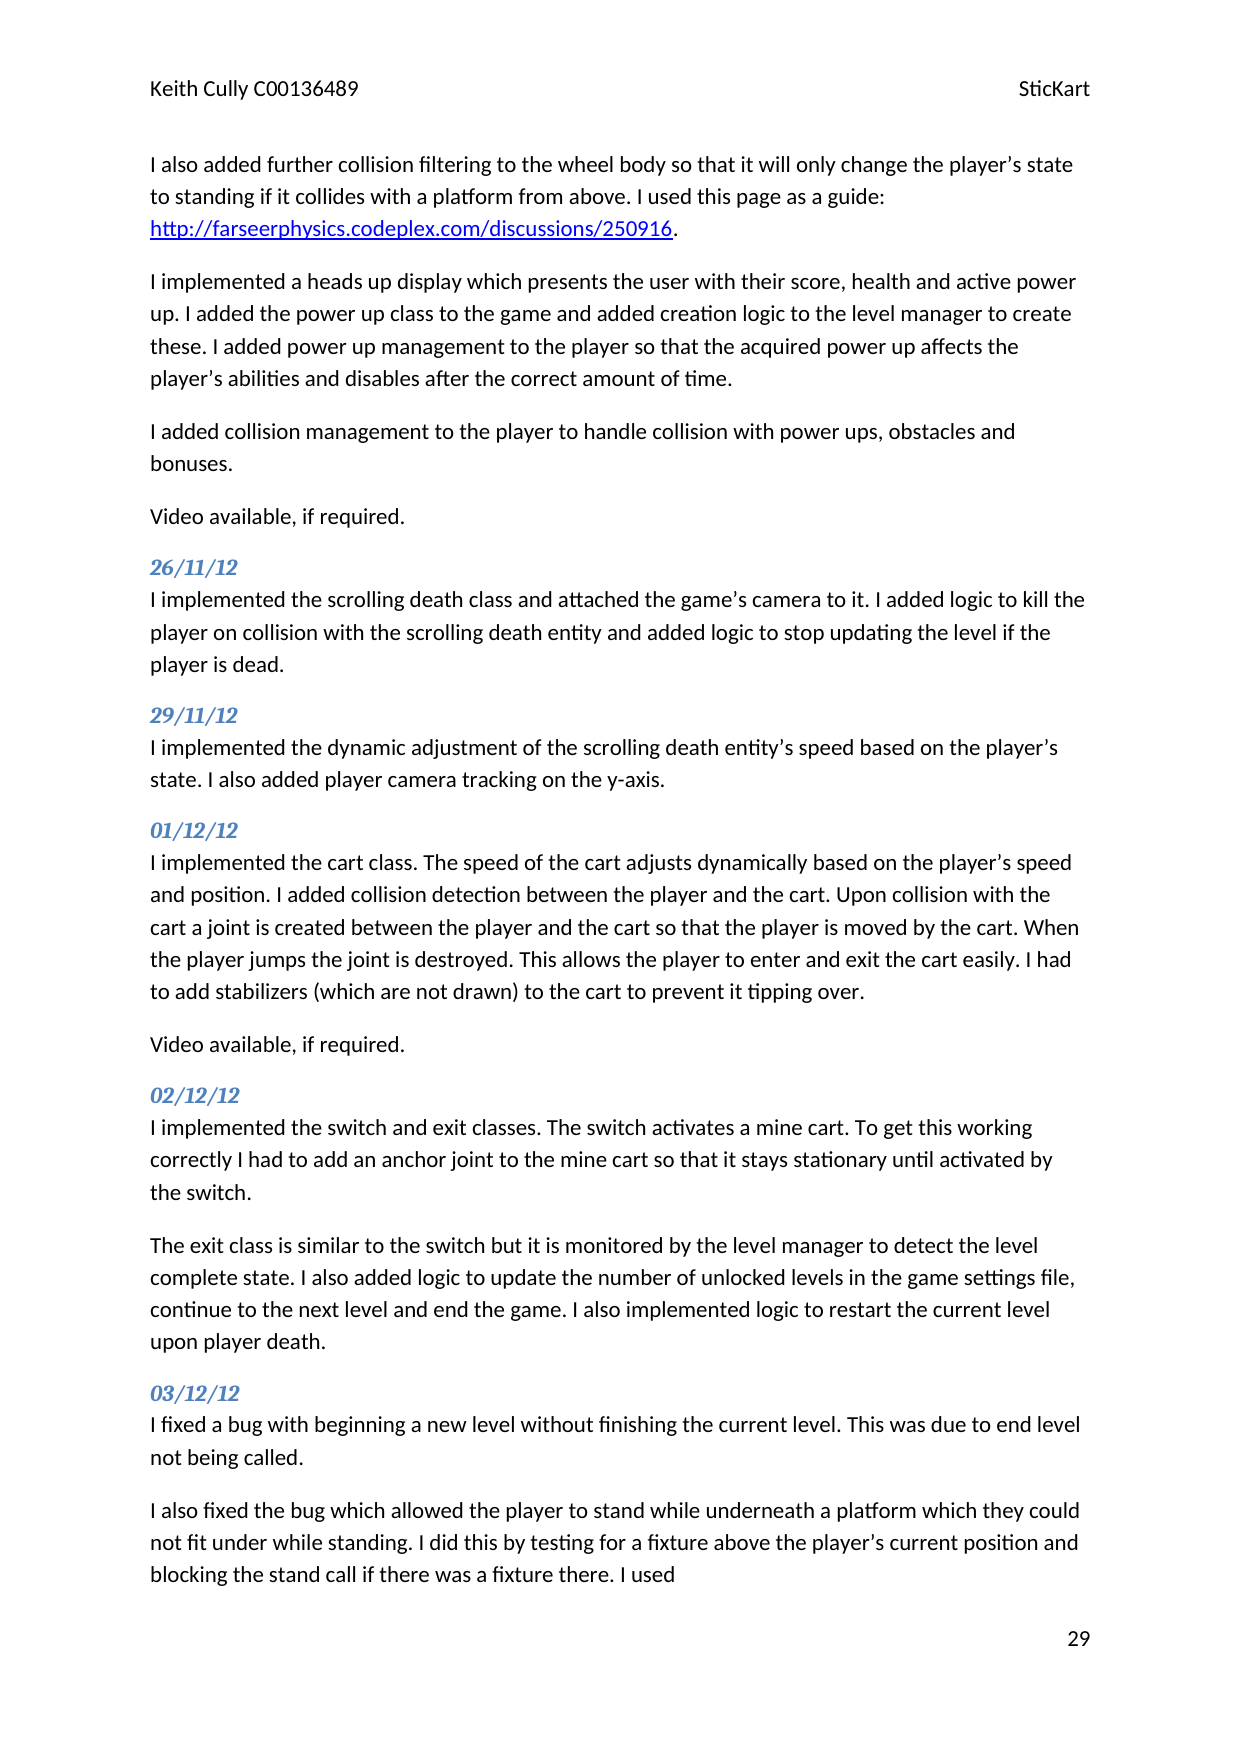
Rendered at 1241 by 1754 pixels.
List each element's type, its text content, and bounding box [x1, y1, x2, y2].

text Video available, if required. [150, 502, 1090, 530]
subtitle 02/12/12 [150, 1083, 1090, 1109]
text I implemented the cart class. The speed of the cart adjusts dynamically based on the player’s speed and position. I added collision detection between the player and the cart. Upon collision with the cart a joint is created between the player and the cart so that the player is moved by the cart. When the player jumps the joint is destroyed. This allows the player to enter and exit the cart easily. I had to add stabilizers (which are not drawn) to the cart to prevent it tipping over. [150, 848, 1090, 1005]
subtitle 26/11/12 [150, 555, 1090, 582]
text I implemented the dynamic adjustment of the scrolling death entity’s speed based on the player’s state. I also added player camera tracking on the y-axis. [150, 733, 1090, 793]
text I implemented a heads up display which presents the user with their score, health and active power up. I added the power up class to the game and added creation logic to the level manager to create these. I added power up management to the player so that the acquired power up affects the player’s abilities and disables after the correct amount of time. [150, 267, 1090, 392]
text I implemented the switch and exit classes. The switch activates a mine cart. To get this working correctly I had to add an anchor joint to the mine cart so that it stays stationary until activated by the switch. [150, 1113, 1090, 1206]
subtitle 01/12/12 [150, 818, 1090, 844]
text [150, 1496, 1090, 1588]
subtitle 29/11/12 [150, 703, 1090, 729]
text I fixed a bug with beginning a new level without finishing the current level. This was due to end level not being called. [150, 1411, 1090, 1471]
text I implemented the scrolling death class and attached the game’s camera to it. I added logic to kill the player on collision with the scrolling death entity and added logic to stop updating the level if the player is dead. [150, 585, 1090, 678]
subtitle 03/12/12 [150, 1380, 1090, 1407]
text I added collision management to the player to handle collision with power ups, obstacles and bonuses. [150, 417, 1090, 477]
text I also added further collision filtering to the wheel body so that it will only change the player’s state to standing if it collides with a platform from above. I used this page as a guide: http://farseerphysics.codeplex.com/discussions/250916. [150, 150, 1090, 242]
text The exit class is similar to the switch but it is monitored by the level manager to detect the level complete state. I also added logic to update the number of unlocked levels in the game settings file, continue to the next level and end the game. I also implemented logic to restart the current level upon player death. [150, 1231, 1090, 1355]
text Video available, if required. [150, 1030, 1090, 1058]
